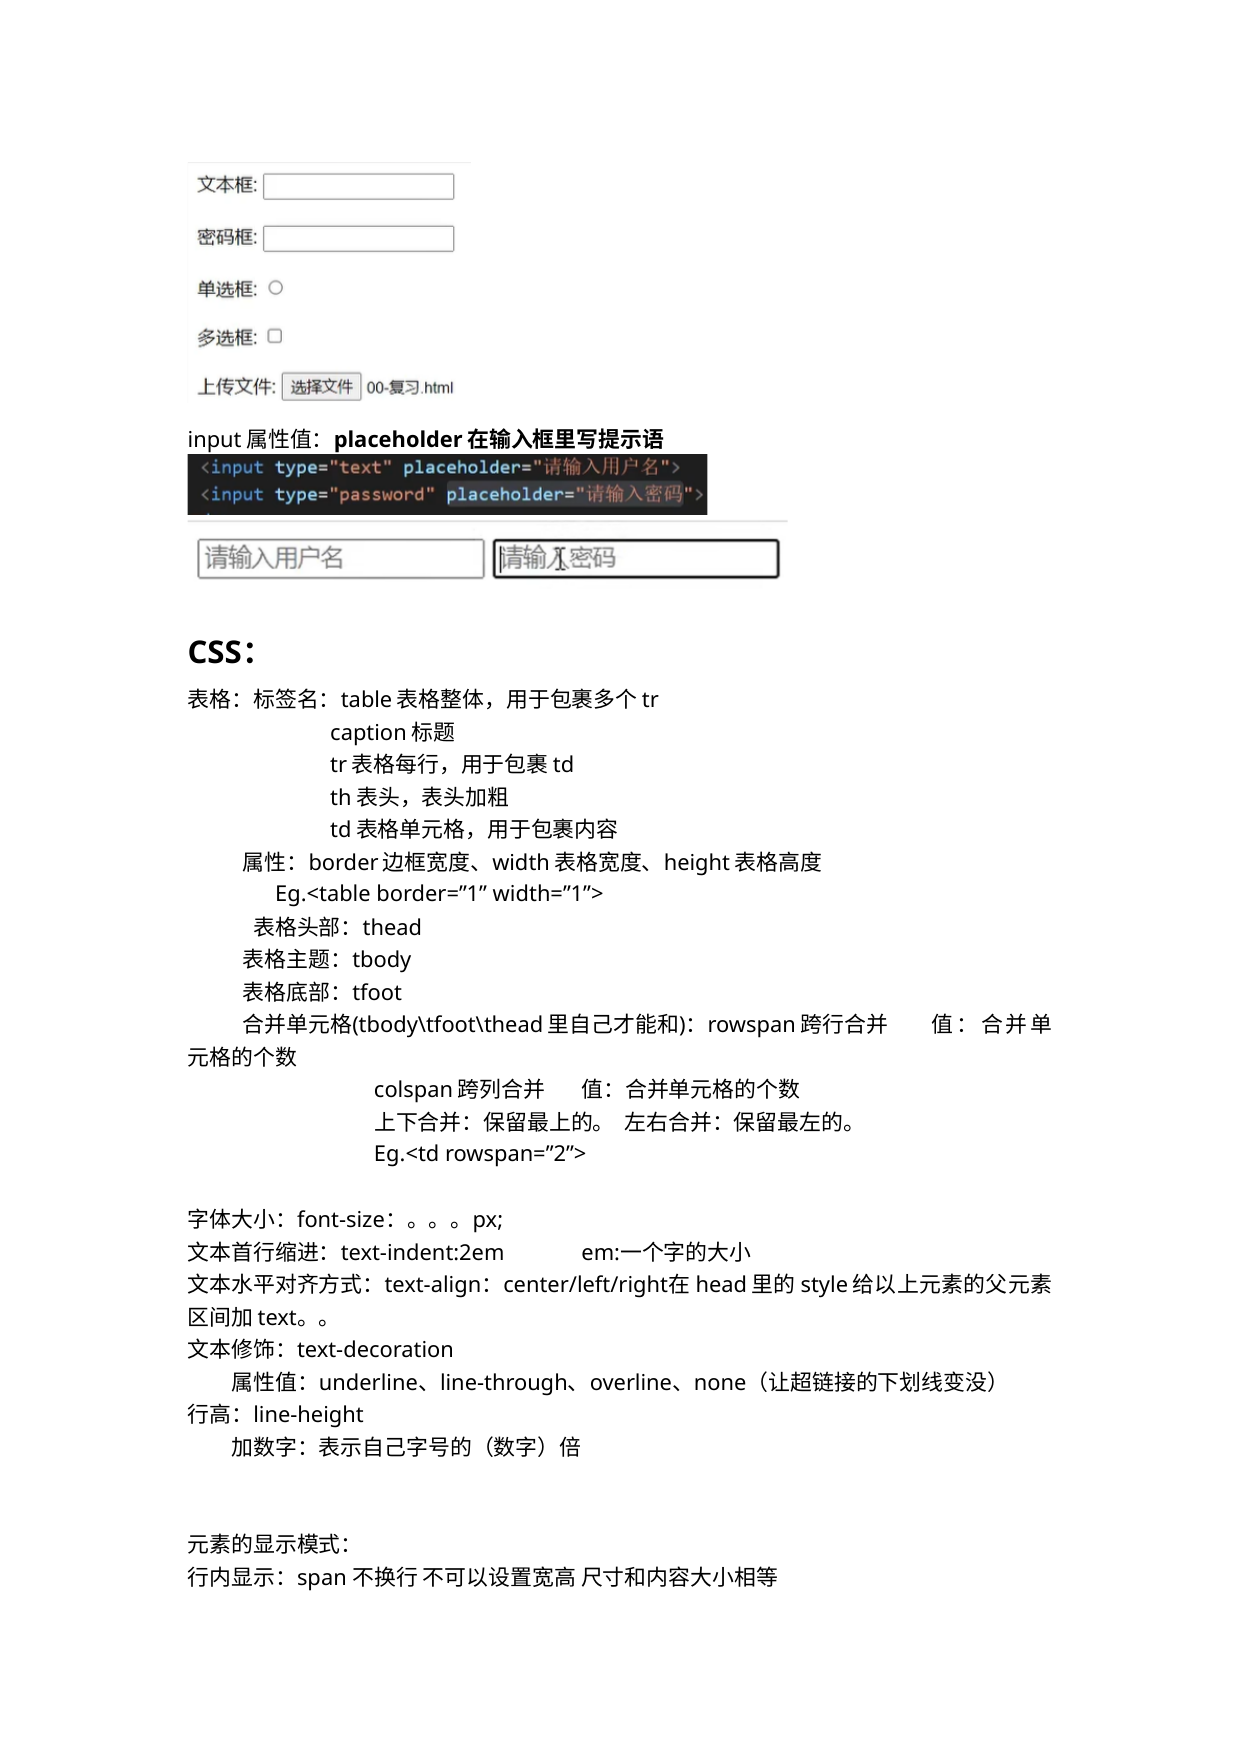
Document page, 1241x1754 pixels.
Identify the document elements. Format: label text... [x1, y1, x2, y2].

text 行高：line-height [187, 1397, 1053, 1429]
text 表格：标签名：table表格整体，用于包裹多个tr [187, 682, 1053, 714]
text 上下合并：保留最上的。 左右合并：保留最左的。 [187, 1104, 1053, 1137]
text 属性值：underline、line-through、overline、none（让超链接的下划线变没） [187, 1364, 1053, 1397]
text CSS： [187, 617, 1053, 682]
text 属性：border边框宽度、width表格宽度、height表格高度 [187, 844, 1053, 877]
text caption标题 [187, 714, 1053, 747]
picture [187, 454, 708, 515]
text 表格头部：thead [187, 909, 1053, 942]
text 元素的显示模式： [187, 1527, 1053, 1559]
text Eg.<table border=”1” width=”1”> [187, 877, 1053, 909]
picture [187, 519, 788, 589]
text 文本修饰：text-decoration [187, 1332, 1053, 1364]
picture [187, 162, 471, 403]
text 行内显示：span 不换行 不可以设置宽高 尺寸和内容大小相等 [187, 1559, 1053, 1592]
text td表格单元格，用于包裹内容 [187, 812, 1053, 844]
text Eg.<td rowspan=”2”> [187, 1137, 1053, 1169]
text 文本首行缩进：text-indent:2em em:一个字的大小 [187, 1234, 1053, 1267]
text 表格主题：tbody [187, 942, 1053, 974]
text 加数字：表示自己字号的（数字）倍 [187, 1429, 1053, 1462]
text 表格底部：tfoot [187, 974, 1053, 1007]
text th表头，表头加粗 [187, 779, 1053, 812]
text colspan跨列合并 值：合并单元格的个数 [187, 1072, 1053, 1104]
text 合并单元格(tbody\tfoot\thead里自己才能和)：rowspan跨行合并 值：合并单元格的个数 [187, 1007, 1053, 1072]
text 文本水平对齐方式：text-align：center/left/right 在head里的style给以上元素的父元素区间加text。。 [187, 1267, 1053, 1332]
text 字体大小：font-size：。。。px; [187, 1202, 1053, 1234]
text tr表格每行，用于包裹td [187, 747, 1053, 779]
text input属性值：placeholder在输入框里写提示语 [187, 422, 1053, 454]
